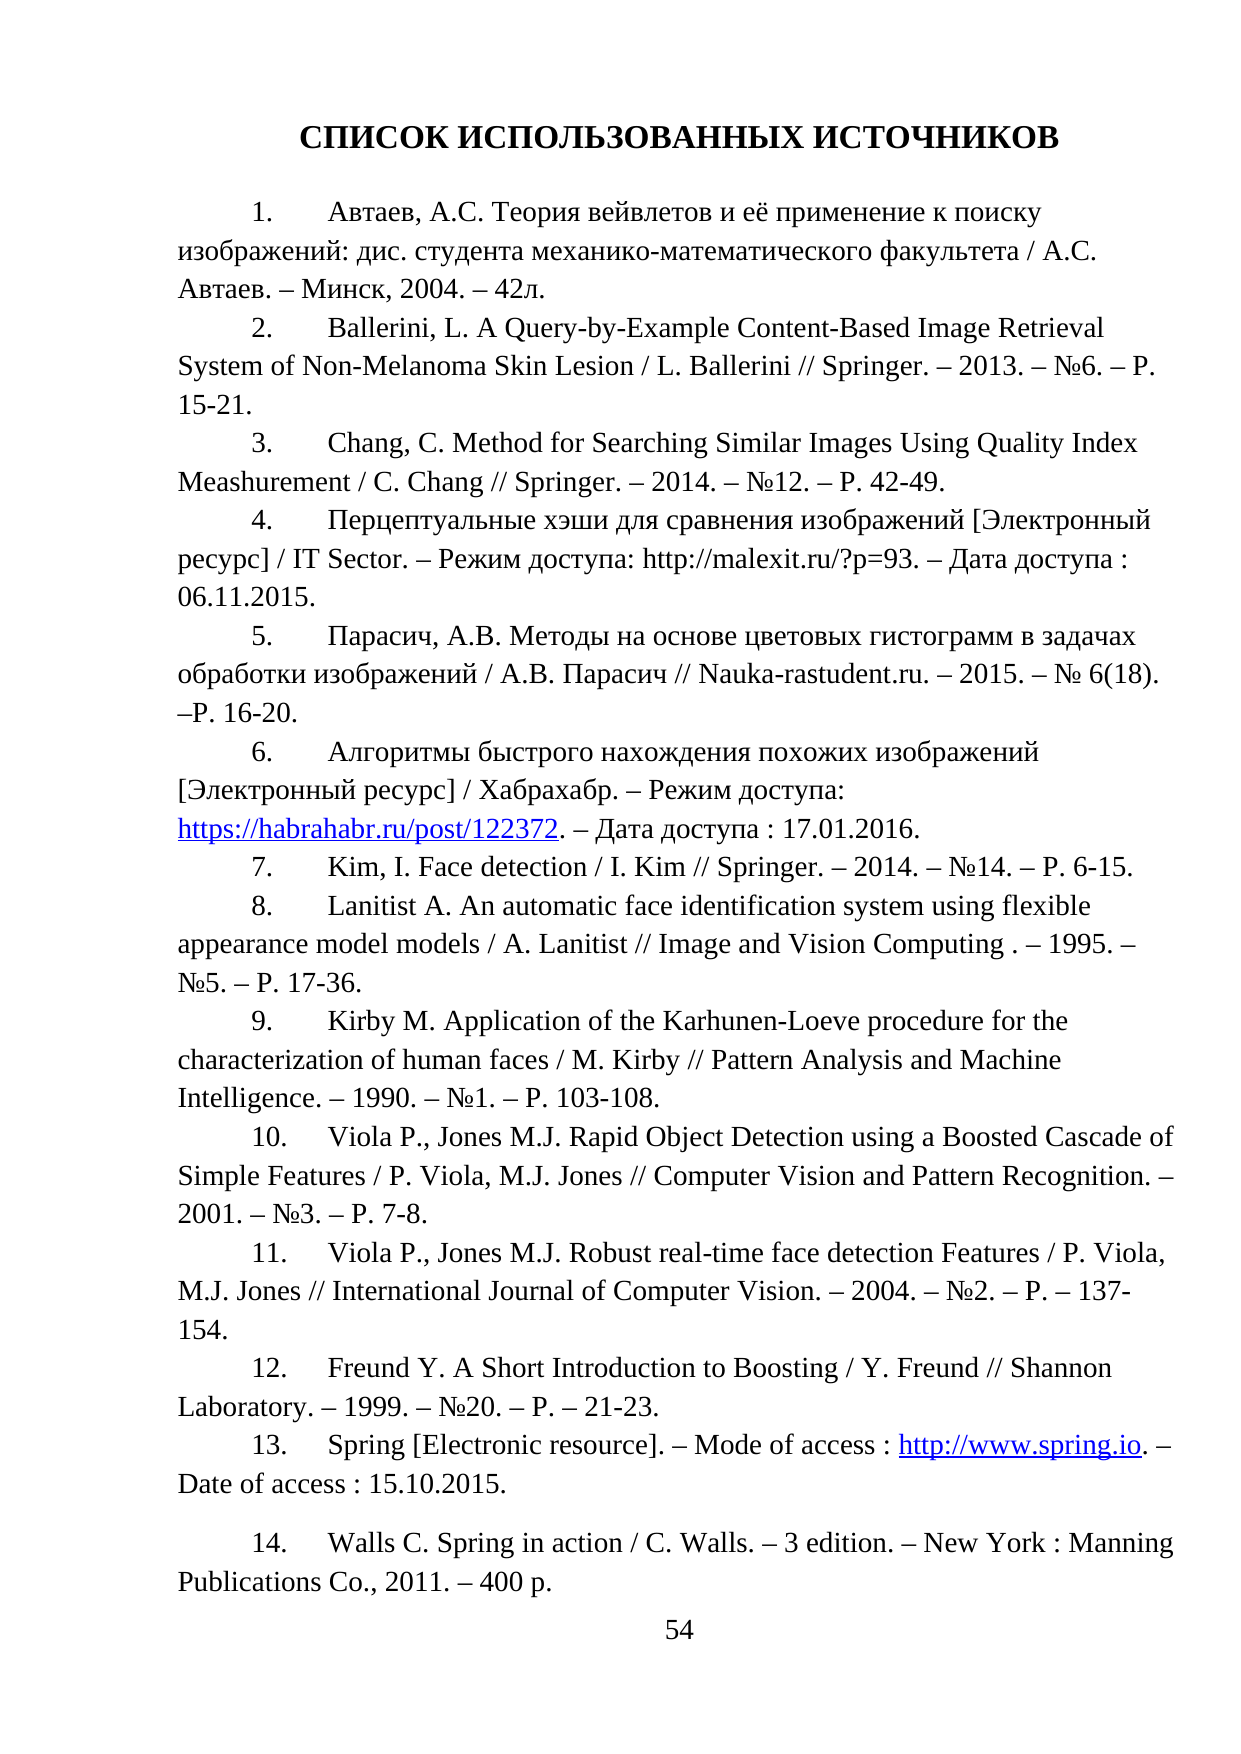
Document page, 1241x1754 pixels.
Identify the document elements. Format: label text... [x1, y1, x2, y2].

list Автаев, А.С. Теория вейвлетов и её применение к поиску изображений: дис. студента механико-математического факультета / А.С. Автаев. – Минск, 2004. – 42л. [177, 194, 1181, 305]
list Lanitist A. An automatic face identification system using flexible appearance model models / A. Lanitist // Image and Vision Computing . – 1995. – №5. – P. 17-36. [177, 888, 1181, 998]
list Kirby M. Application of the Karhunen-Loeve procedure for the characterization of human faces / M. Kirby // Pattern Analysis and Machine Intelligence. – 1990. – №1. – P. 103-108. [177, 1003, 1181, 1114]
list СПИСОК ИСПОЛЬЗОВАННЫХ ИСТОЧНИКОВ [177, 118, 1181, 156]
list Перцептуальные хэши для сравнения изображений [Электронный ресурс] / IT Sector. – Режим доступа: http://malexit.ru/?p=93. – Дата доступа : 06.11.2015. [177, 502, 1181, 613]
list Freund Y. A Short Introduction to Boosting / Y. Freund // Shannon Laboratory. – 1999. – №20. – P. – 21-23. [177, 1350, 1181, 1422]
list Viola P., Jones M.J. Robust real-time face detection Features / P. Viola, M.J. Jones // International Journal of Computer Vision. – 2004. – №2. – P. – 137-154. [177, 1235, 1181, 1345]
list Spring [Electronic resource]. – Mode of access : http://www.spring.io. – Date of access : 15.10.2015. [177, 1427, 1181, 1499]
list Алгоритмы быстрого нахождения похожих изображений [Электронный ресурс] / Хабрахабр. – Режим доступа: https://habrahabr.ru/post/122372. – Дата доступа : 17.01.2016. [177, 734, 1181, 844]
list Chang, C. Method for Searching Similar Images Using Quality Index Meashurement / C. Chang // Springer. – 2014. – №12. – P. 42-49. [177, 425, 1181, 497]
list Kim, I. Face detection / I. Kim // Springer. – 2014. – №14. – Р. 6-15. [177, 849, 1181, 883]
list Парасич, А.В. Методы на основе цветовых гистограмм в задачах обработки изображений / А.В. Парасич // Nauka-rastudent.ru. – 2015. – № 6(18). –P. 16-20. [177, 618, 1181, 729]
list Viola P., Jones M.J. Rapid Object Detection using a Boosted Cascade of Simple Features / P. Viola, M.J. Jones // Computer Vision and Pattern Recognition. – 2001. – №3. – P. 7-8. [177, 1119, 1181, 1230]
list Ballerini, L. A Query-by-Example Content-Based Image Retrieval System of Non-Melanoma Skin Lesion / L. Ballerini // Springer. – 2013. – №6. – P. 15-21. [177, 310, 1181, 420]
list Walls C. Spring in action / C. Walls. – 3 edition. – New York : Manning Publications Co., 2011. – 400 p. [177, 1525, 1181, 1597]
